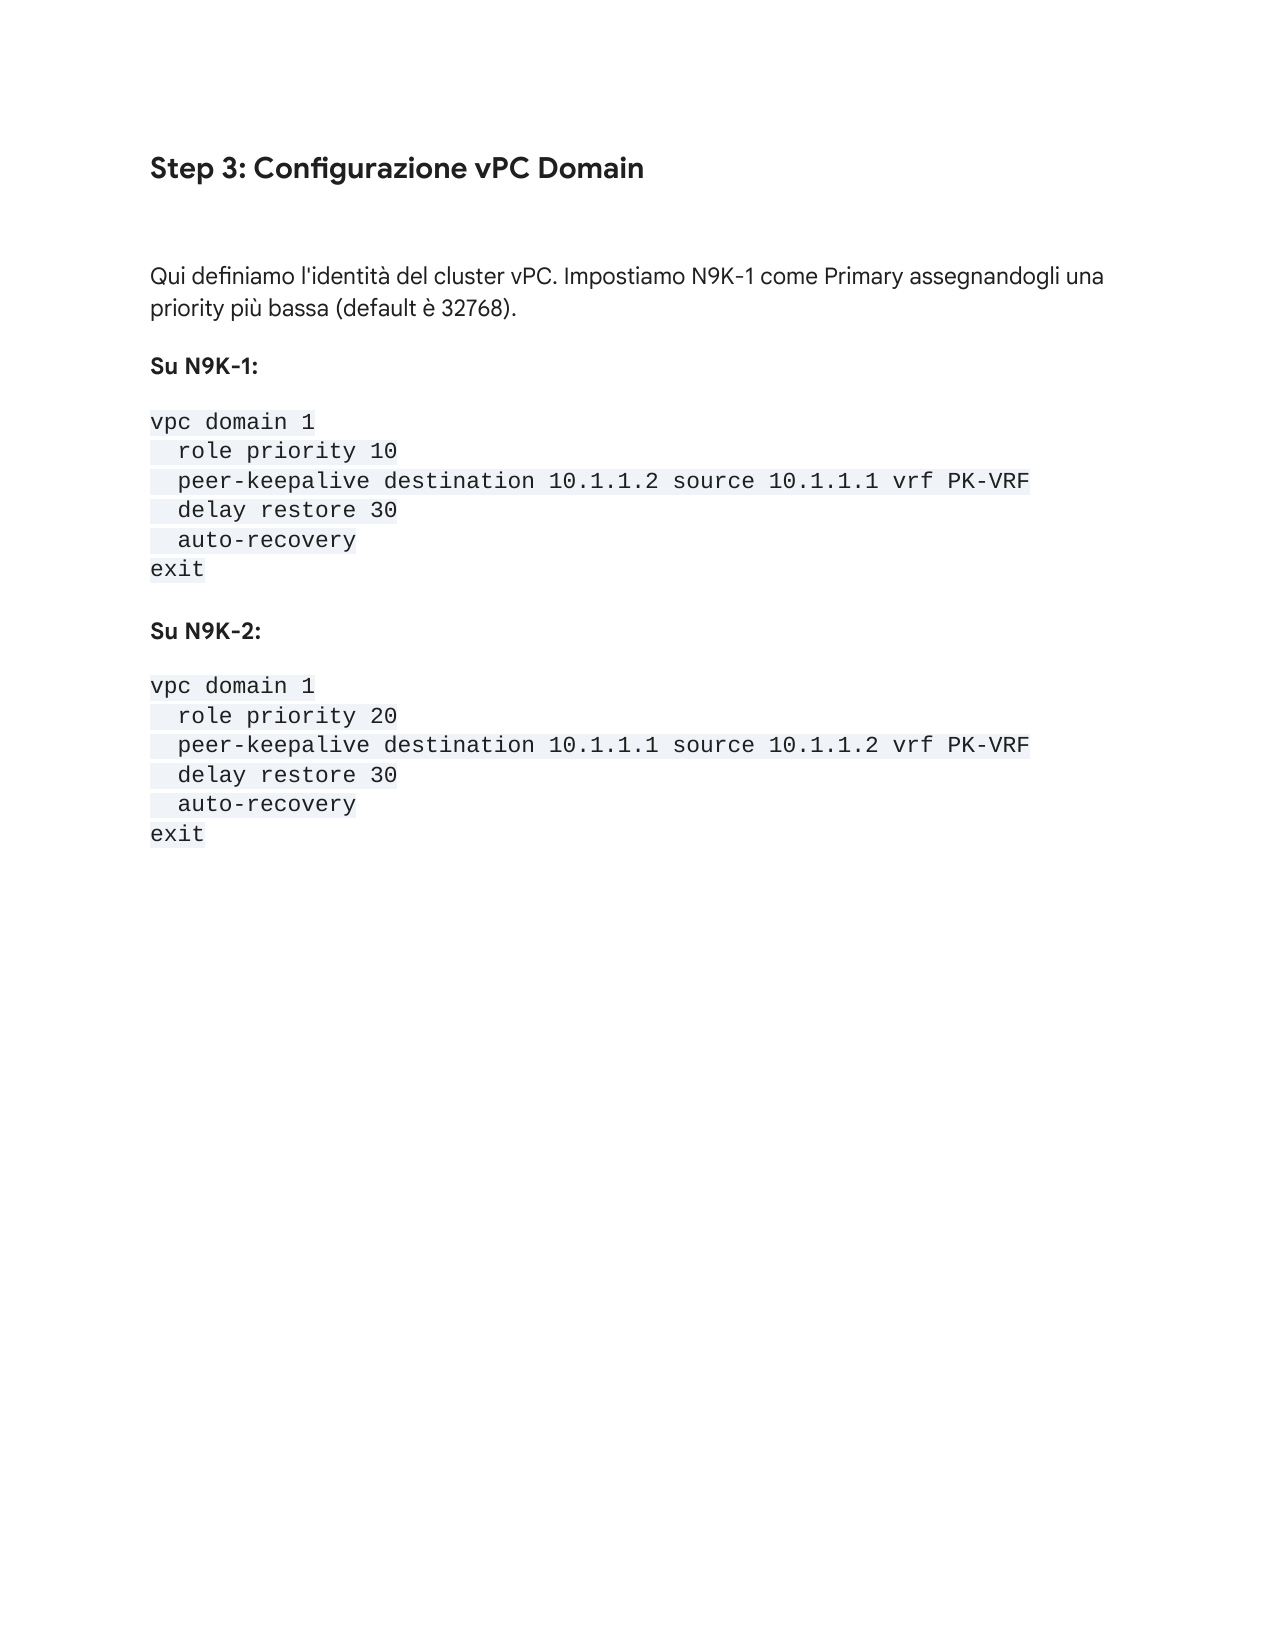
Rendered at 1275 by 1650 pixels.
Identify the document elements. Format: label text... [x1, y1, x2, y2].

text vpc domain 1 role priority 20 peer-keepalive destination 10.1.1.1 source 10.1.1.2 vrf PK-VRF delay restore 30 auto-recovery exit [150, 675, 1125, 878]
subtitle Step 3: Configurazione vPC Domain [150, 150, 1125, 187]
text vpc domain 1 role priority 10 peer-keepalive destination 10.1.1.2 source 10.1.1.1 vrf PK-VRF delay restore 30 auto-recovery exit [150, 410, 1125, 613]
text Su N9K-1: [150, 352, 1125, 381]
text Su N9K-2: [150, 617, 1125, 646]
text Qui definiamo l'identità del cluster vPC. Impostiamo N9K-1 come Primary assegnandogli una priority più bassa (default è 32768). [150, 262, 1125, 323]
